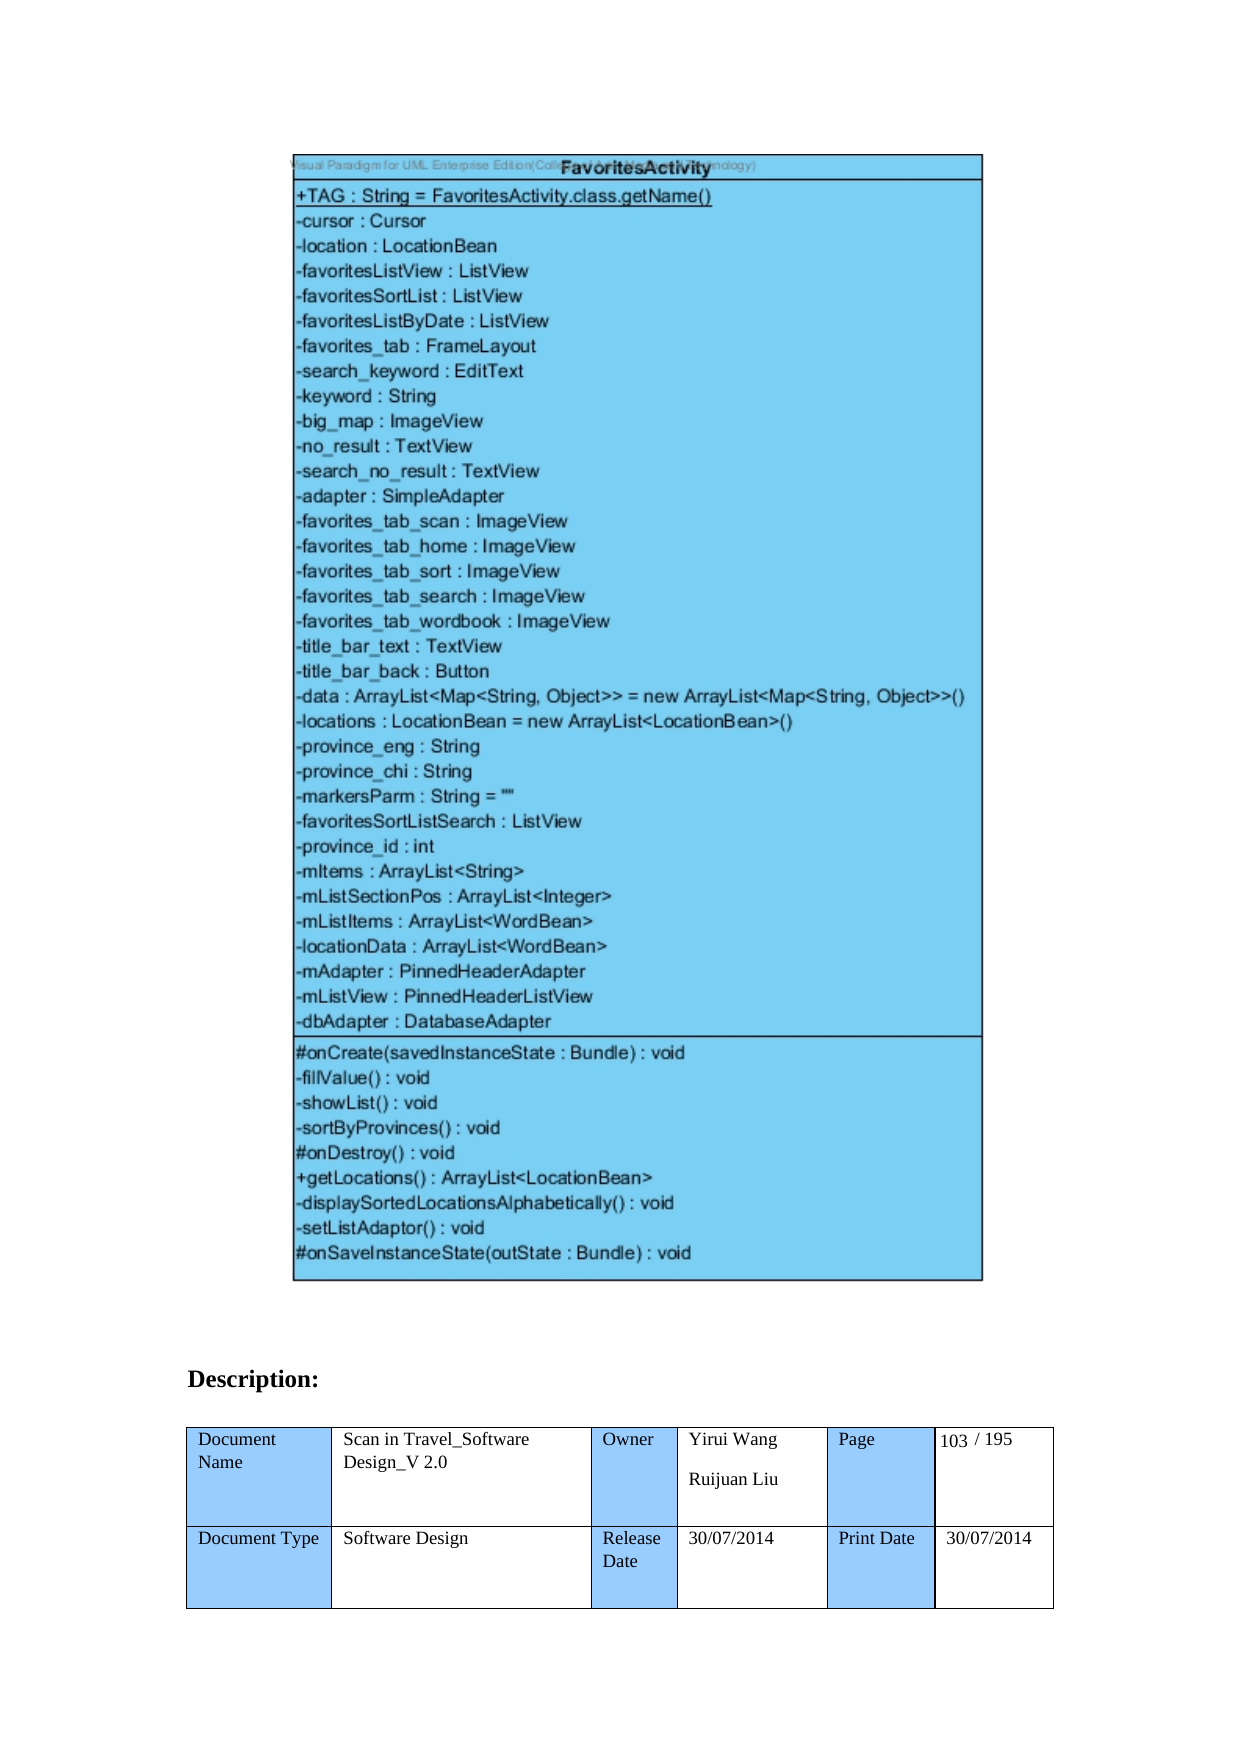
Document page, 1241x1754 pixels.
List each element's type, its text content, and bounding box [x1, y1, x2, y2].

picture [290, 154, 988, 1286]
text Description: [187, 1363, 1053, 1395]
